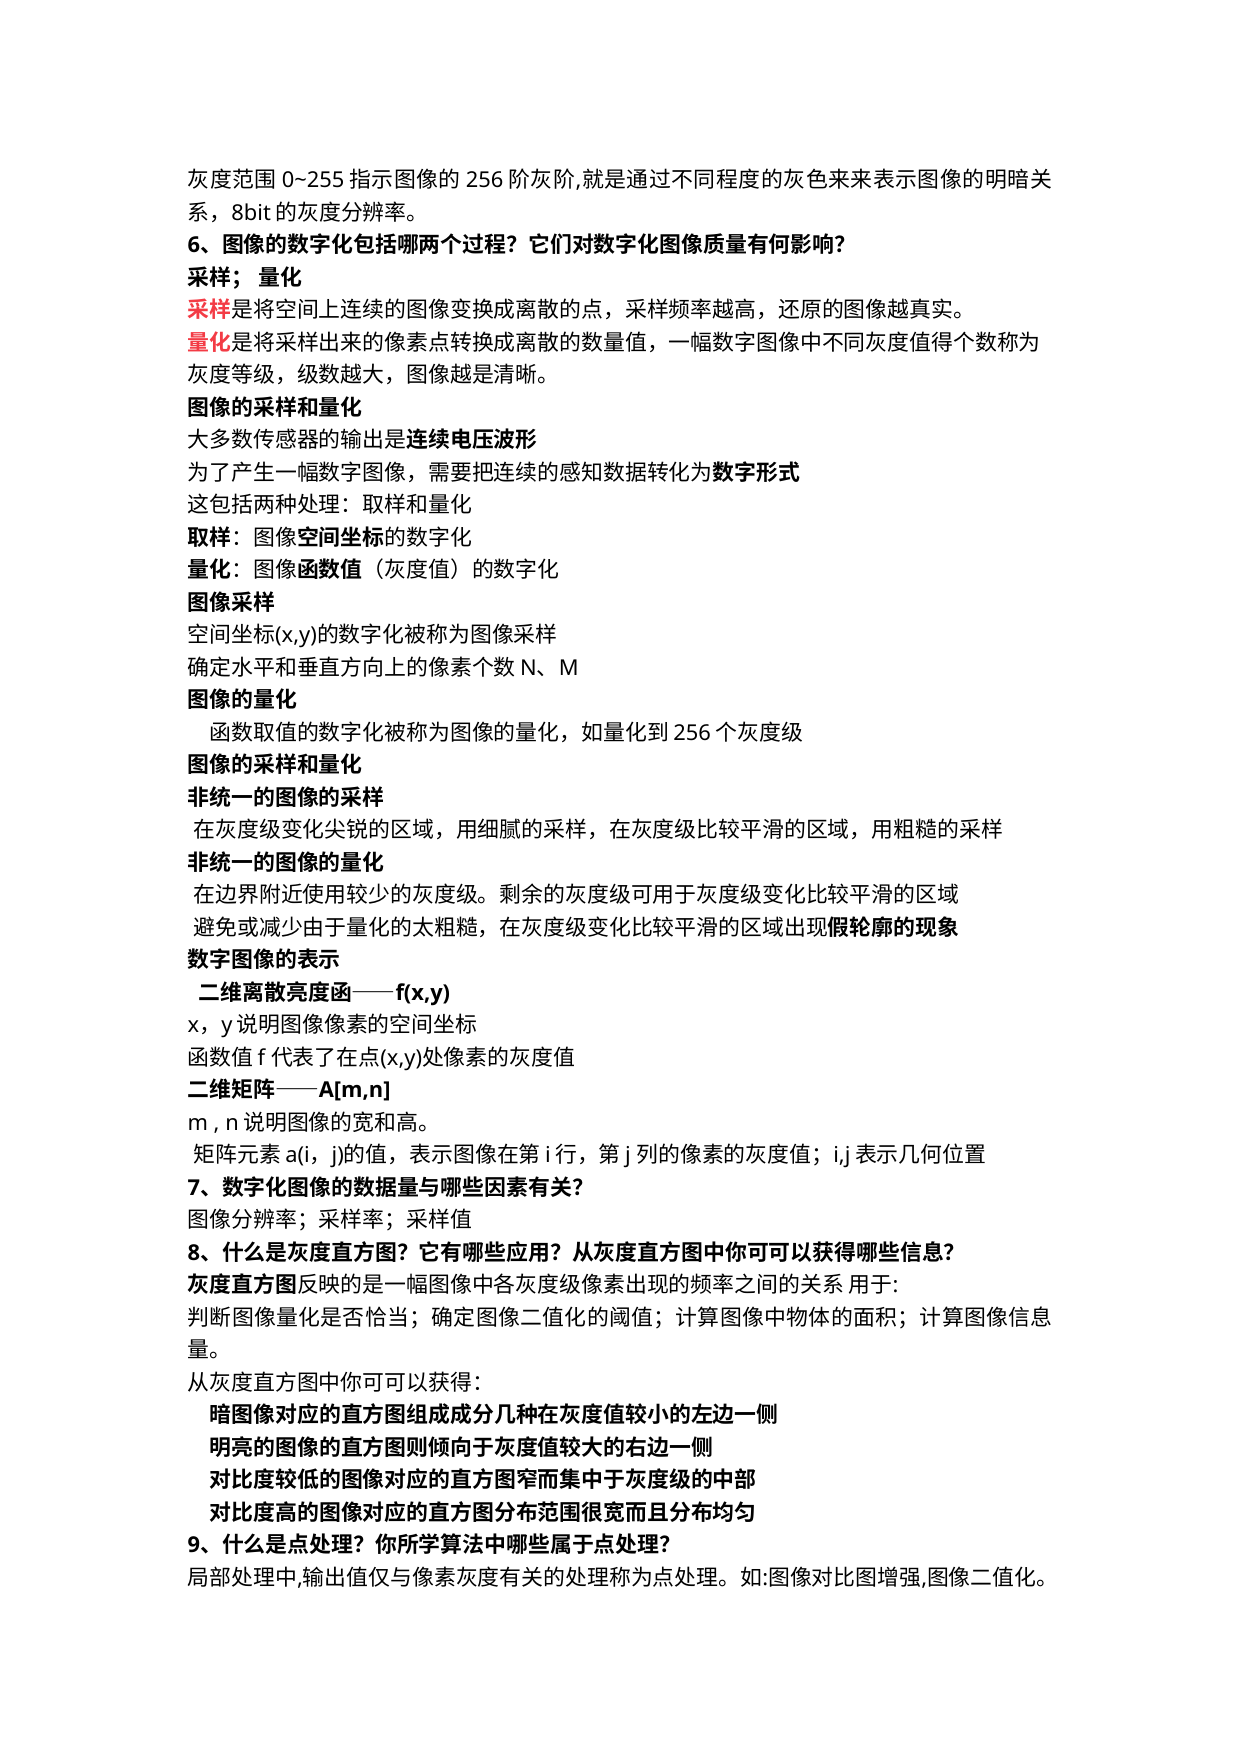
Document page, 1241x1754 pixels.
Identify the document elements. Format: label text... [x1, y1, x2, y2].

text 采样是将空间上连续的图像变换成离散的点，采样频率越高，还原的图像越真实。 [187, 292, 1053, 324]
text 图像的量化 [187, 682, 1053, 714]
text 数字图像的表示 [187, 942, 1053, 974]
text 采样； 量化 [187, 259, 1053, 292]
text 图像的采样和量化 非统一的图像的采样 [187, 747, 1053, 812]
text 非统一的图像的量化 [187, 844, 1053, 877]
text 对比度较低的图像对应的直方图窄而集中于灰度级的中部 [187, 1462, 1053, 1494]
text 这包括两种处理：取样和量化 [187, 487, 1053, 519]
text 量化：图像函数值（灰度值）的数字化 [187, 552, 1053, 584]
text 量化是将采样出来的像素点转换成离散的数量值，一幅数字图像中不同灰度值得个数称为 [187, 324, 1053, 357]
text 函数值f 代表了在点(x,y)处像素的灰度值 [187, 1039, 1053, 1072]
text 7、数字化图像的数据量与哪些因素有关？ [187, 1169, 1053, 1202]
text 避免或减少由于量化的太粗糙，在灰度级变化比较平滑的区域出现假轮廓的现象 [187, 909, 1053, 942]
text 二维矩阵——A[m,n] [187, 1072, 1053, 1104]
text 确定水平和垂直方向上的像素个数N、M [187, 649, 1053, 682]
text 函数取值的数字化被称为图像的量化，如量化到256个灰度级 [187, 714, 1053, 747]
text 6、图像的数字化包括哪两个过程？它们对数字化图像质量有何影响？ [187, 227, 1053, 259]
text 矩阵元素a(i，j)的值，表示图像在第i行，第j 列的像素的灰度值；i,j表示几何位置 [187, 1137, 1053, 1169]
text 对比度高的图像对应的直方图分布范围很宽而且分布均匀 [187, 1494, 1053, 1527]
text 局部处理中,输出值仅与像素灰度有关的处理称为点处理。如:图像对比图增强,图像二值化。 [187, 1559, 1053, 1592]
text 9、什么是点处理？你所学算法中哪些属于点处理？ [187, 1527, 1053, 1559]
text 空间坐标(x,y)的数字化被称为图像采样 [187, 617, 1053, 649]
text 判断图像量化是否恰当；确定图像二值化的阈值；计算图像中物体的面积；计算图像信息量。 [187, 1299, 1053, 1364]
text 图像分辨率；采样率；采样值 [187, 1202, 1053, 1234]
text 灰度直方图反映的是一幅图像中各灰度级像素出现的频率之间的关系 用于: [187, 1267, 1053, 1299]
text x，y说明图像像素的空间坐标 [187, 1007, 1053, 1039]
text 8、什么是灰度直方图？它有哪些应用？从灰度直方图中你可可以获得哪些信息？ [187, 1234, 1053, 1267]
text 在边界附近使用较少的灰度级。剩余的灰度级可用于灰度级变化比较平滑的区域 [187, 877, 1053, 909]
text 图像采样 [187, 584, 1053, 617]
text 从灰度直方图中你可可以获得： [187, 1364, 1053, 1397]
text 二维离散亮度函——f(x,y) [187, 974, 1053, 1007]
text 为了产生一幅数字图像，需要把连续的感知数据转化为数字形式 [187, 454, 1053, 487]
text 大多数传感器的输出是连续电压波形 [187, 422, 1053, 454]
text 明亮的图像的直方图则倾向于灰度值较大的右边一侧 [187, 1429, 1053, 1462]
text 灰度范围0~255指示图像的256阶灰阶,就是通过不同程度的灰色来来表示图像的明暗关系，8bit的灰度分辨率。 [187, 162, 1053, 227]
text 图像的采样和量化 [187, 389, 1053, 422]
text 取样：图像空间坐标的数字化 [187, 519, 1053, 552]
text 暗图像对应的直方图组成成分几种在灰度值较小的左边一侧 [187, 1397, 1053, 1429]
text m , n说明图像的宽和高。 [187, 1104, 1053, 1137]
text 在灰度级变化尖锐的区域，用细腻的采样，在灰度级比较平滑的区域，用粗糙的采样 [187, 812, 1053, 844]
text 灰度等级，级数越大，图像越是清晰。 [187, 357, 1053, 389]
